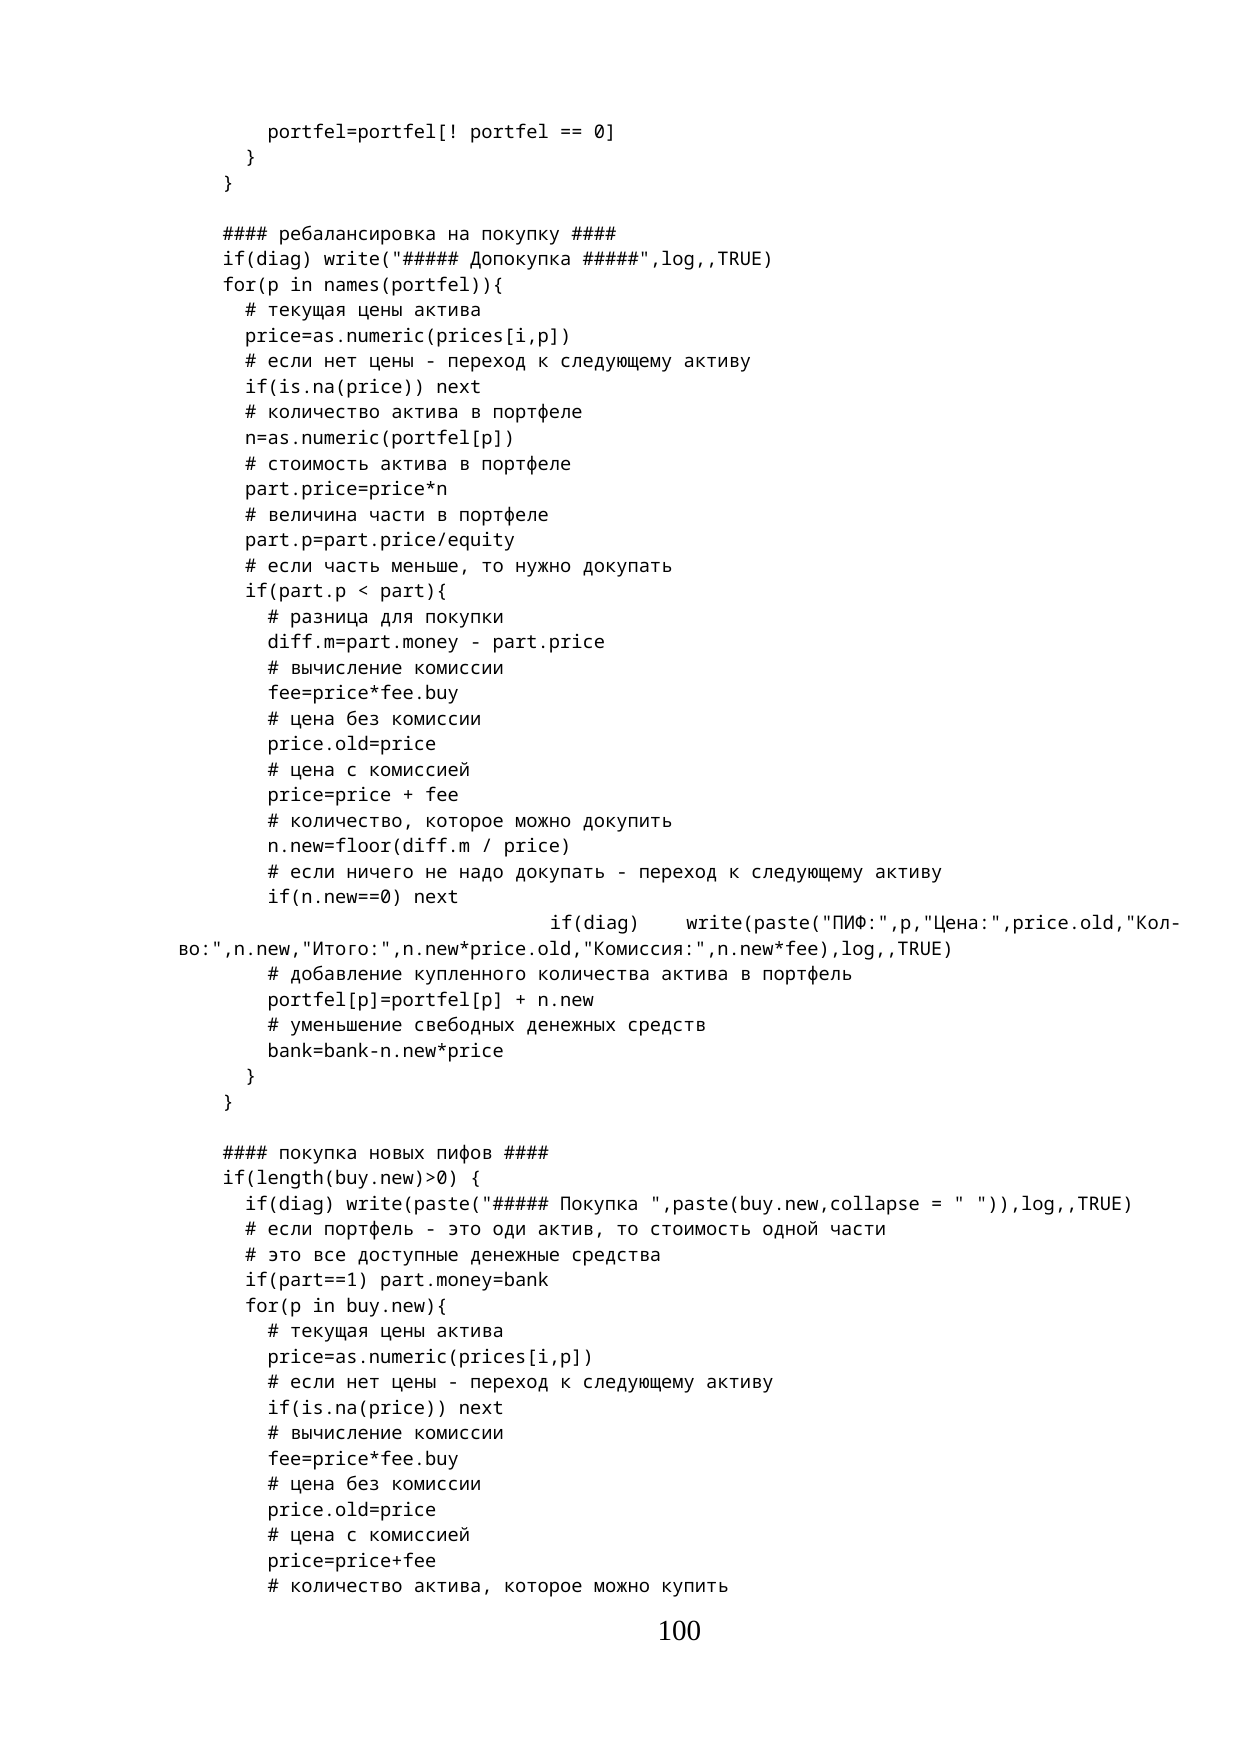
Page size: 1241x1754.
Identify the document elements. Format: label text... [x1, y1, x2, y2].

text } [177, 1088, 1181, 1113]
text for(p in buy.new){ [177, 1292, 1181, 1318]
text # цена без комиссии [177, 705, 1181, 731]
text # вычисление комиссии [177, 654, 1181, 679]
text } [177, 1062, 1181, 1088]
text if(part==1) part.money=bank [177, 1267, 1181, 1292]
text # цена без комиссии [177, 1471, 1181, 1496]
text for(p in names(portfel)){ [177, 271, 1181, 297]
text price=as.numeric(prices[i,p]) [177, 322, 1181, 348]
text #### покупка новых пифов #### [177, 1139, 1181, 1164]
text #### ребалансировка на покупку #### [177, 220, 1181, 246]
text # если часть меньше, то нужно докупать [177, 552, 1181, 577]
text # если ничего не надо докупать - переход к следующему активу [177, 858, 1181, 884]
text if(n.new==0) next [177, 884, 1181, 909]
text # вычисление комиссии [177, 1420, 1181, 1445]
text price=price+fee [177, 1547, 1181, 1573]
text # текущая цены актива [177, 297, 1181, 322]
text n.new=floor(diff.m / price) [177, 833, 1181, 858]
text # цена с комиссией [177, 756, 1181, 782]
text } [177, 169, 1181, 195]
text fee=price*fee.buy [177, 679, 1181, 705]
text # цена с комиссией [177, 1522, 1181, 1547]
text # если нет цены - переход к следующему активу [177, 348, 1181, 373]
text if(diag) write("##### Допокупка #####",log,,TRUE) [177, 246, 1181, 271]
text # количество, которое можно докупить [177, 807, 1181, 833]
text # величина части в портфеле [177, 501, 1181, 526]
text if(is.na(price)) next [177, 373, 1181, 399]
text part.price=price*n [177, 475, 1181, 501]
text part.p=part.price/equity [177, 526, 1181, 552]
text if(is.na(price)) next [177, 1394, 1181, 1420]
text # уменьшение свебодных денежных средств [177, 1011, 1181, 1037]
text if(part.p < part){ [177, 577, 1181, 603]
text price.old=price [177, 1496, 1181, 1522]
text # количество актива в портфеле [177, 399, 1181, 424]
text # это все доступные денежные средства [177, 1241, 1181, 1267]
text portfel=portfel[! portfel == 0] [177, 118, 1181, 144]
text bank=bank-n.new*price [177, 1037, 1181, 1062]
text price=price + fee [177, 782, 1181, 807]
text # если портфель - это оди актив, то стоимость одной части [177, 1216, 1181, 1241]
text } [177, 144, 1181, 169]
text n=as.numeric(portfel[p]) [177, 424, 1181, 450]
text fee=price*fee.buy [177, 1445, 1181, 1471]
text # если нет цены - переход к следующему активу [177, 1369, 1181, 1394]
text if(length(buy.new)>0) { [177, 1164, 1181, 1190]
text # стоимость актива в портфеле [177, 450, 1181, 475]
text diff.m=part.money - part.price [177, 628, 1181, 654]
text price.old=price [177, 731, 1181, 756]
text if(diag) write(paste("ПИФ:",p,"Цена:",price.old,"Кол-во:",n.new,"Итого:",n.new*price.old,"Комиссия:",n.new*fee),log,,TRUE) [177, 909, 1181, 960]
text if(diag) write(paste("##### Покупка ",paste(buy.new,collapse = " ")),log,,TRUE) [177, 1190, 1181, 1216]
text # разница для покупки [177, 603, 1181, 628]
text # количество актива, которое можно купить [177, 1573, 1181, 1598]
text price=as.numeric(prices[i,p]) [177, 1343, 1181, 1369]
text # текущая цены актива [177, 1318, 1181, 1343]
text portfel[p]=portfel[p] + n.new [177, 986, 1181, 1011]
text # добавление купленного количества актива в портфель [177, 960, 1181, 986]
